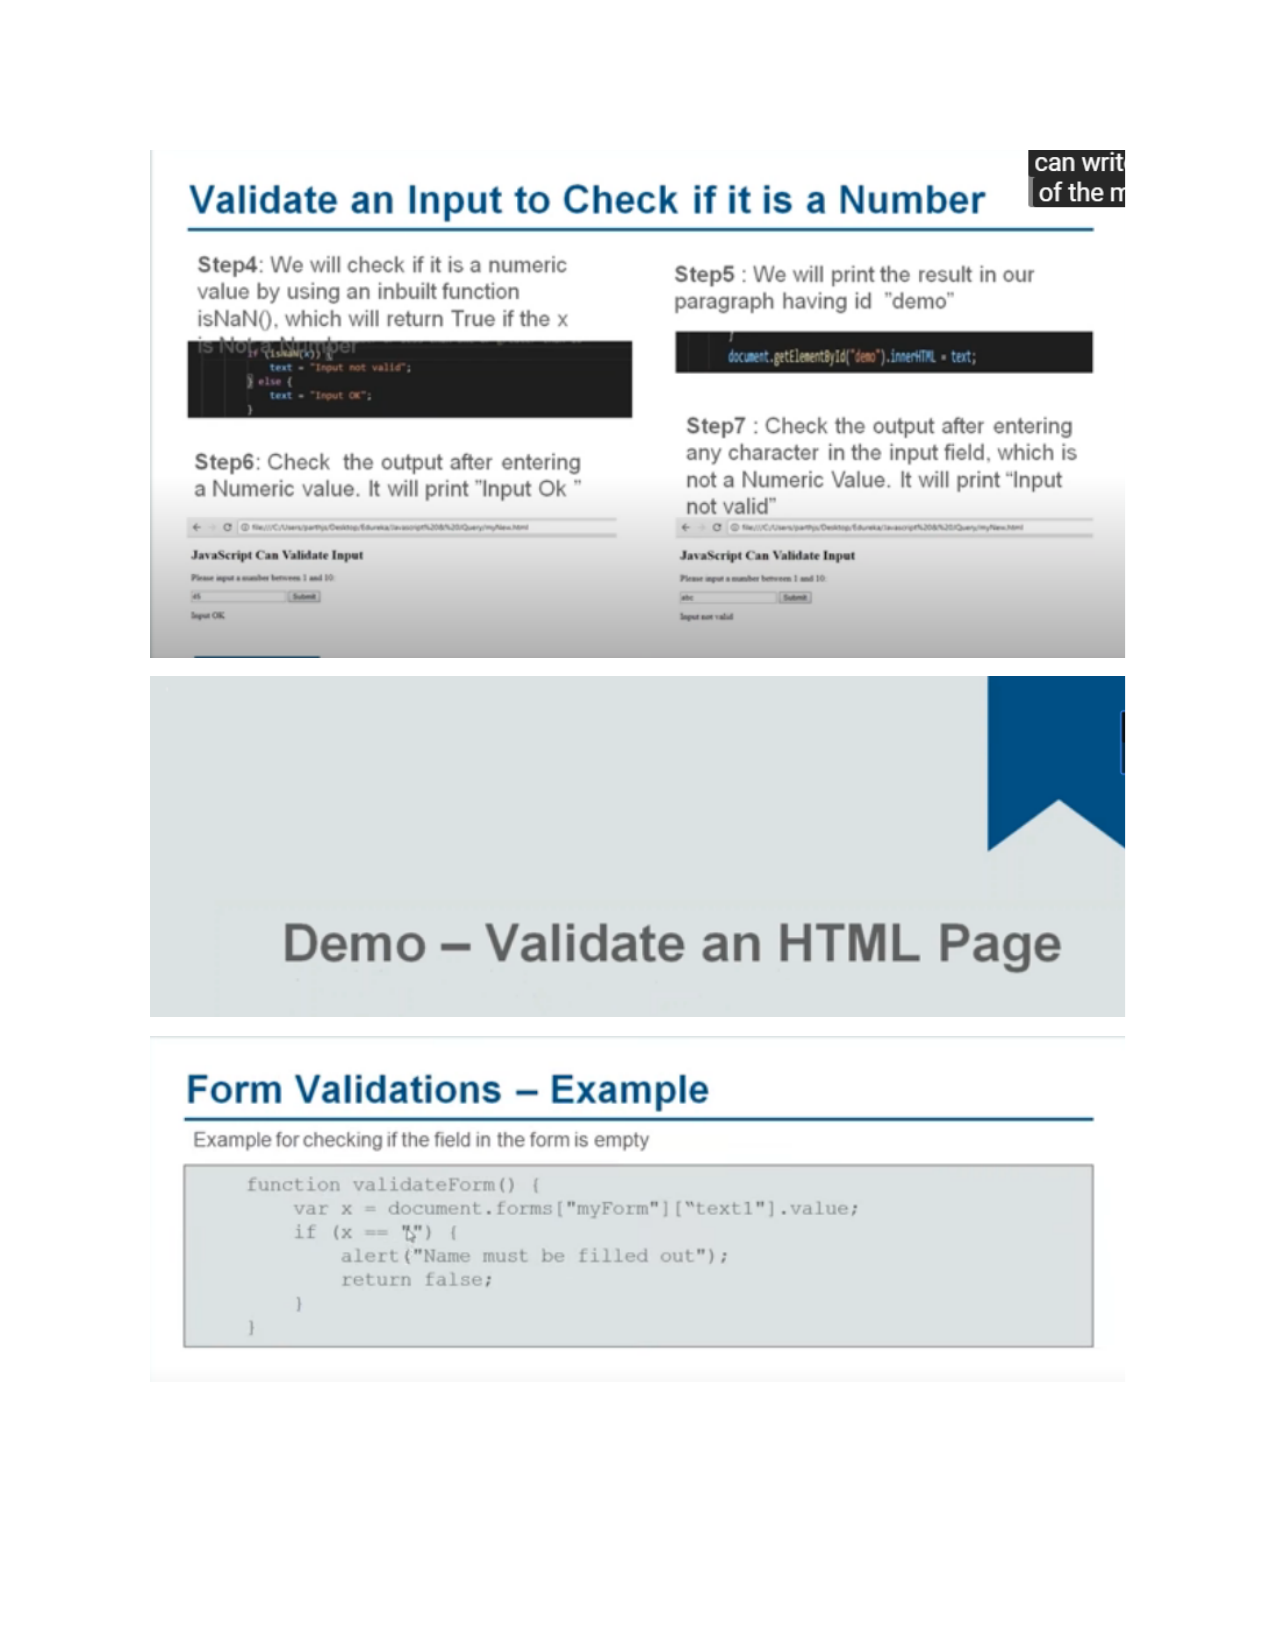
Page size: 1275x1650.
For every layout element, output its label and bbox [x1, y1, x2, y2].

picture [150, 676, 1125, 1017]
picture [150, 1036, 1125, 1382]
picture [150, 150, 1125, 658]
